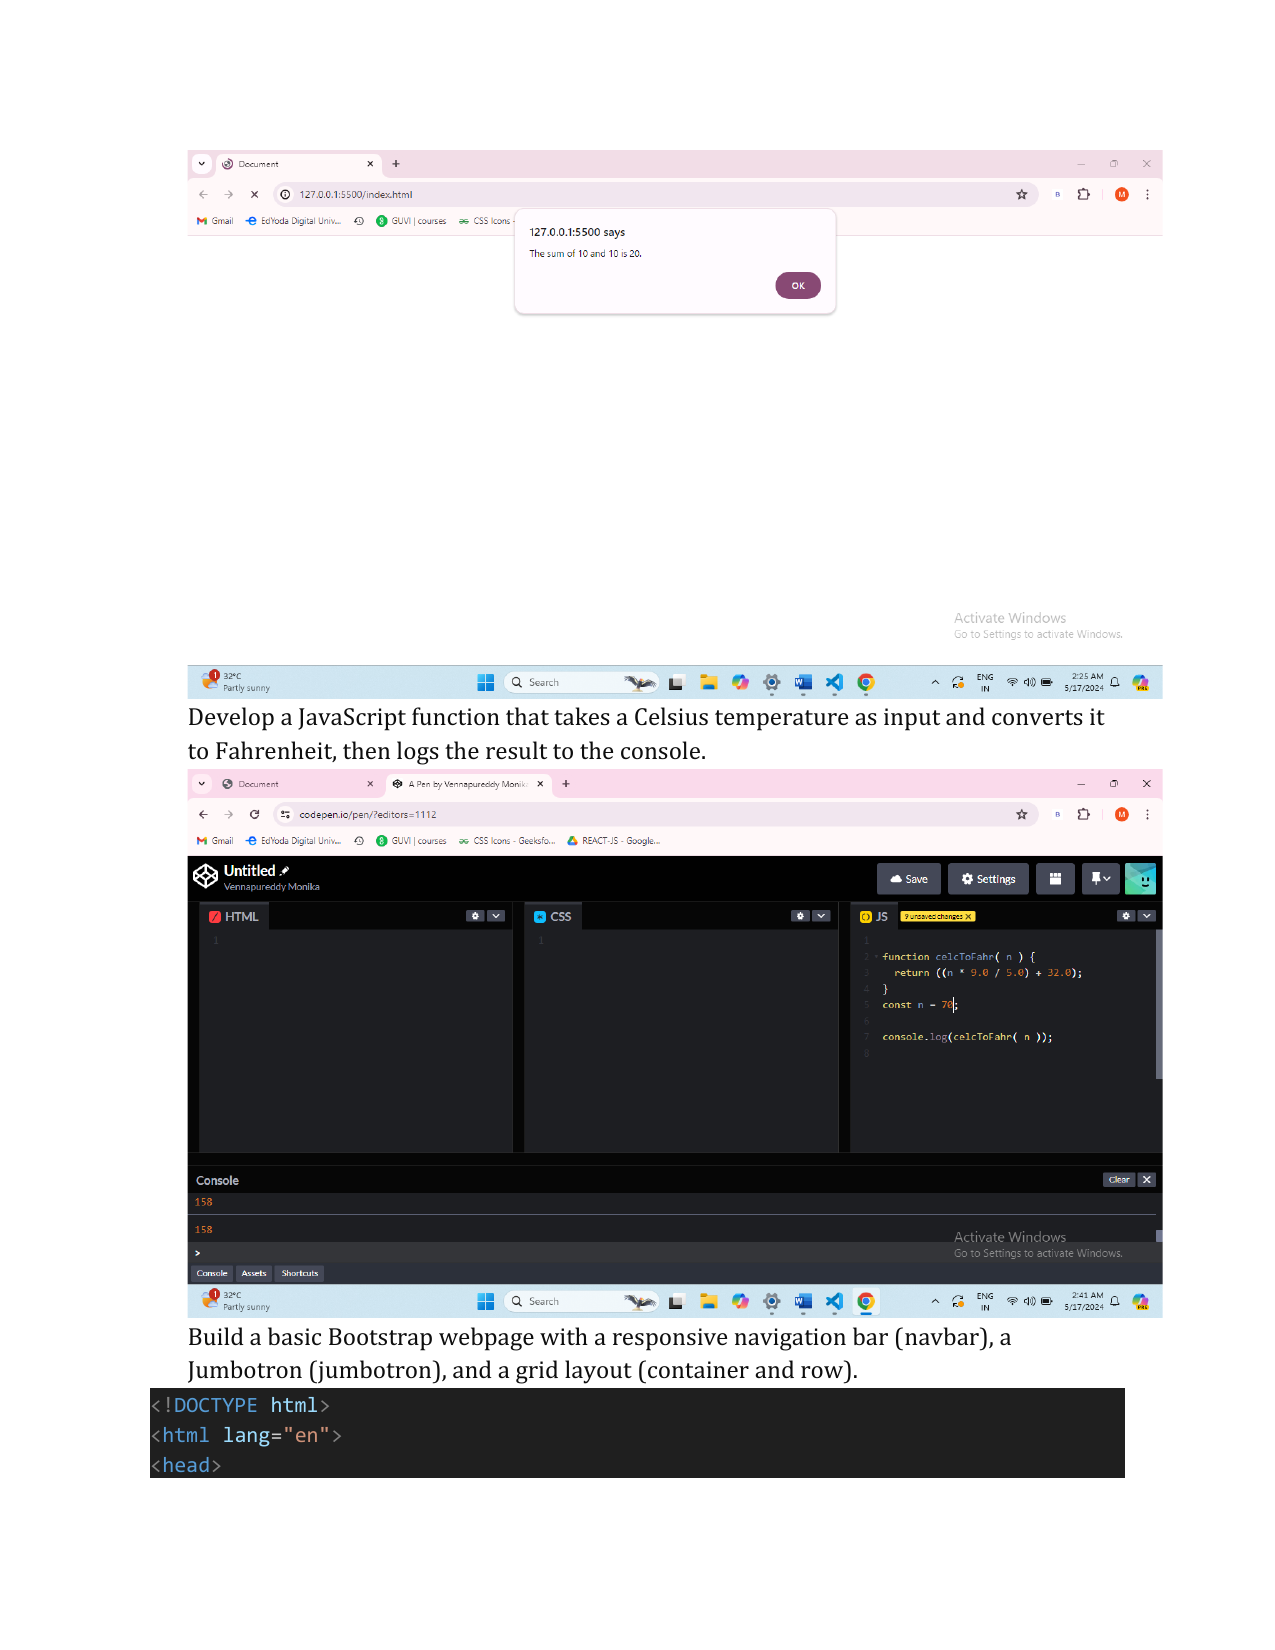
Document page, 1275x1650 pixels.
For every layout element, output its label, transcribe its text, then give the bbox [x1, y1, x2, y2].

text <head> [150, 1448, 1125, 1478]
text Develop a JavaScript function that takes a Celsius temperature as input and converts it to Fahrenheit, then logs the result to the console. [187, 702, 1125, 765]
picture [187, 150, 1163, 699]
picture [187, 769, 1163, 1318]
text <html lang="en"> [150, 1418, 1125, 1448]
text <!DOCTYPE html> [150, 1388, 1125, 1418]
text Build a basic Bootstrap webpage with a responsive navigation bar (navbar), a Jumbotron (jumbotron), and a grid layout (container and row). [187, 1321, 1125, 1384]
